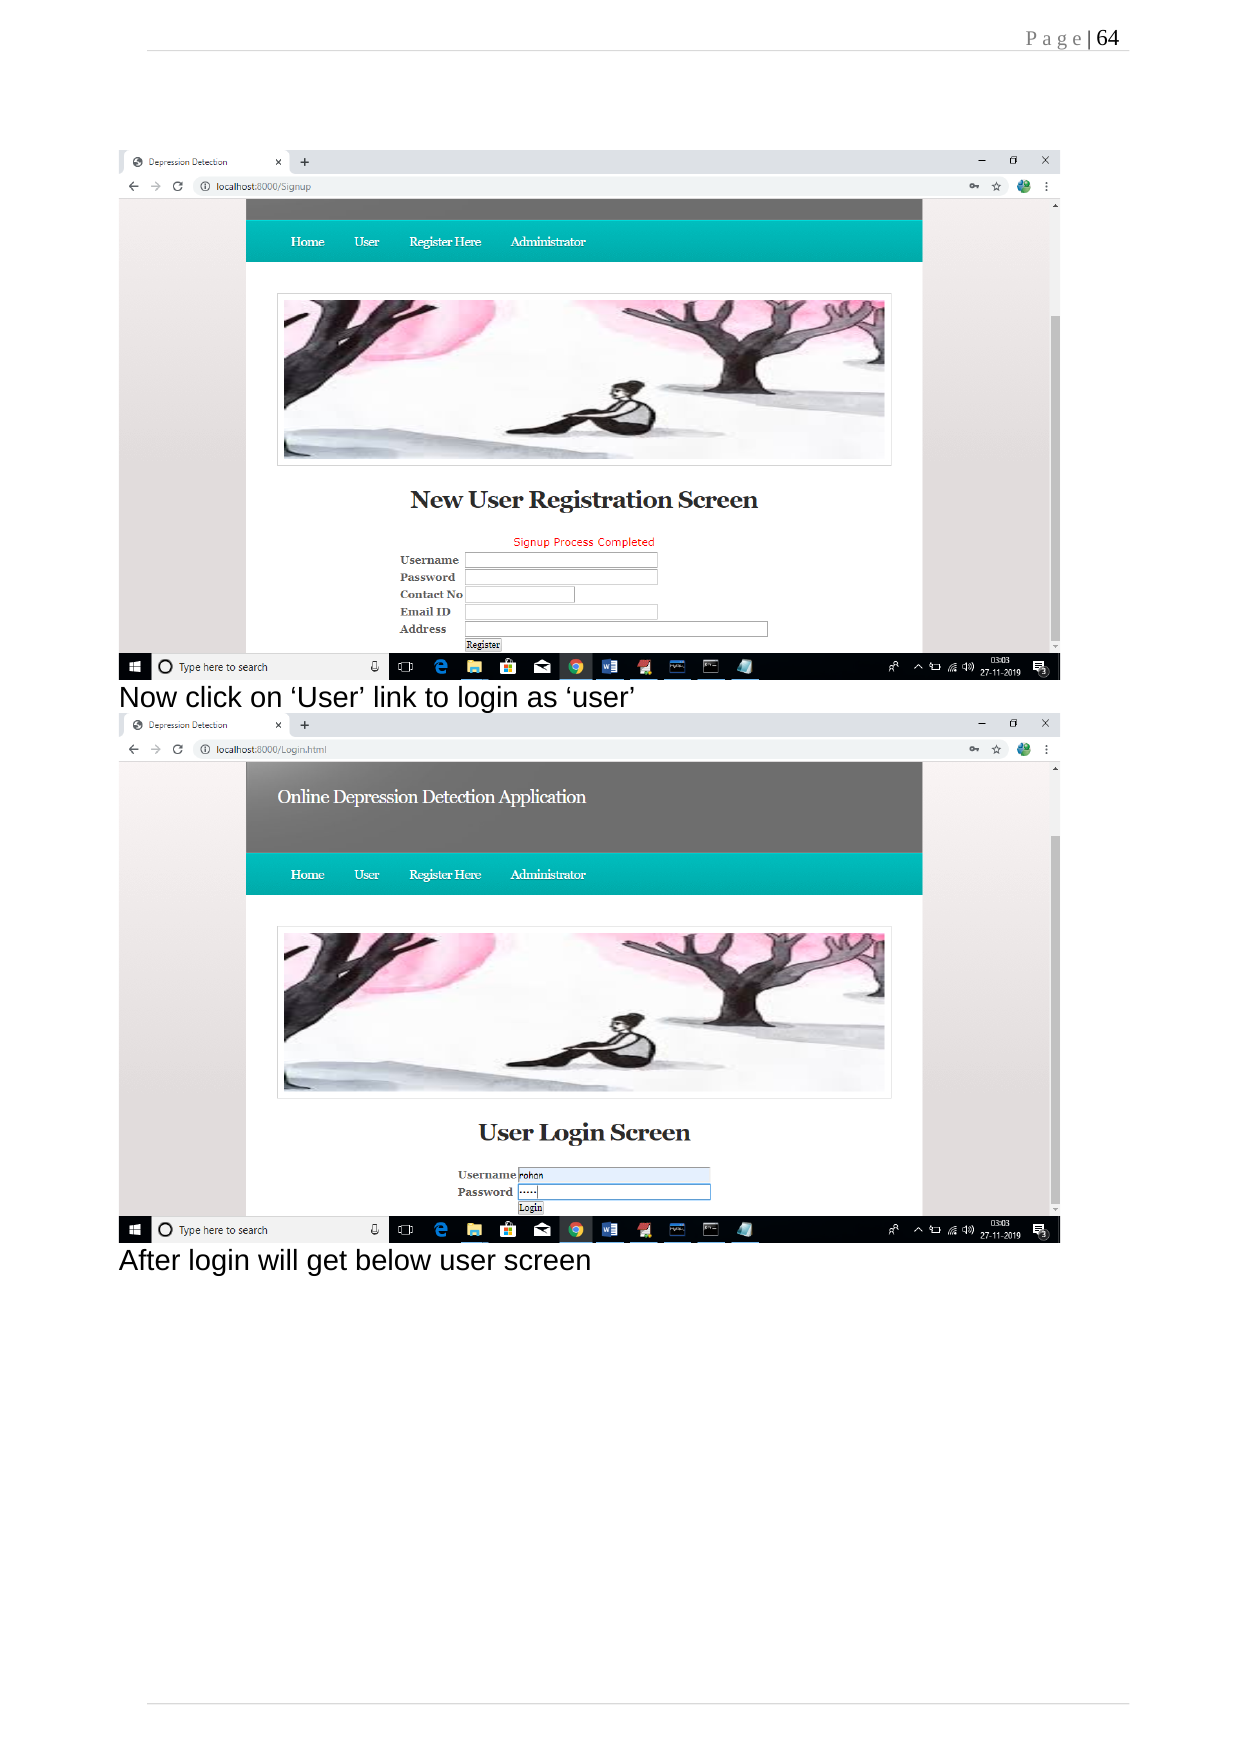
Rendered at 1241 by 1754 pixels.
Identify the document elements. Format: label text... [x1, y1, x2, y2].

picture [118, 150, 1060, 680]
text After login will get below user screen [119, 1243, 1104, 1276]
picture [118, 713, 1060, 1243]
text Now click on ‘User’ link to login as ‘user’ [119, 680, 1104, 713]
